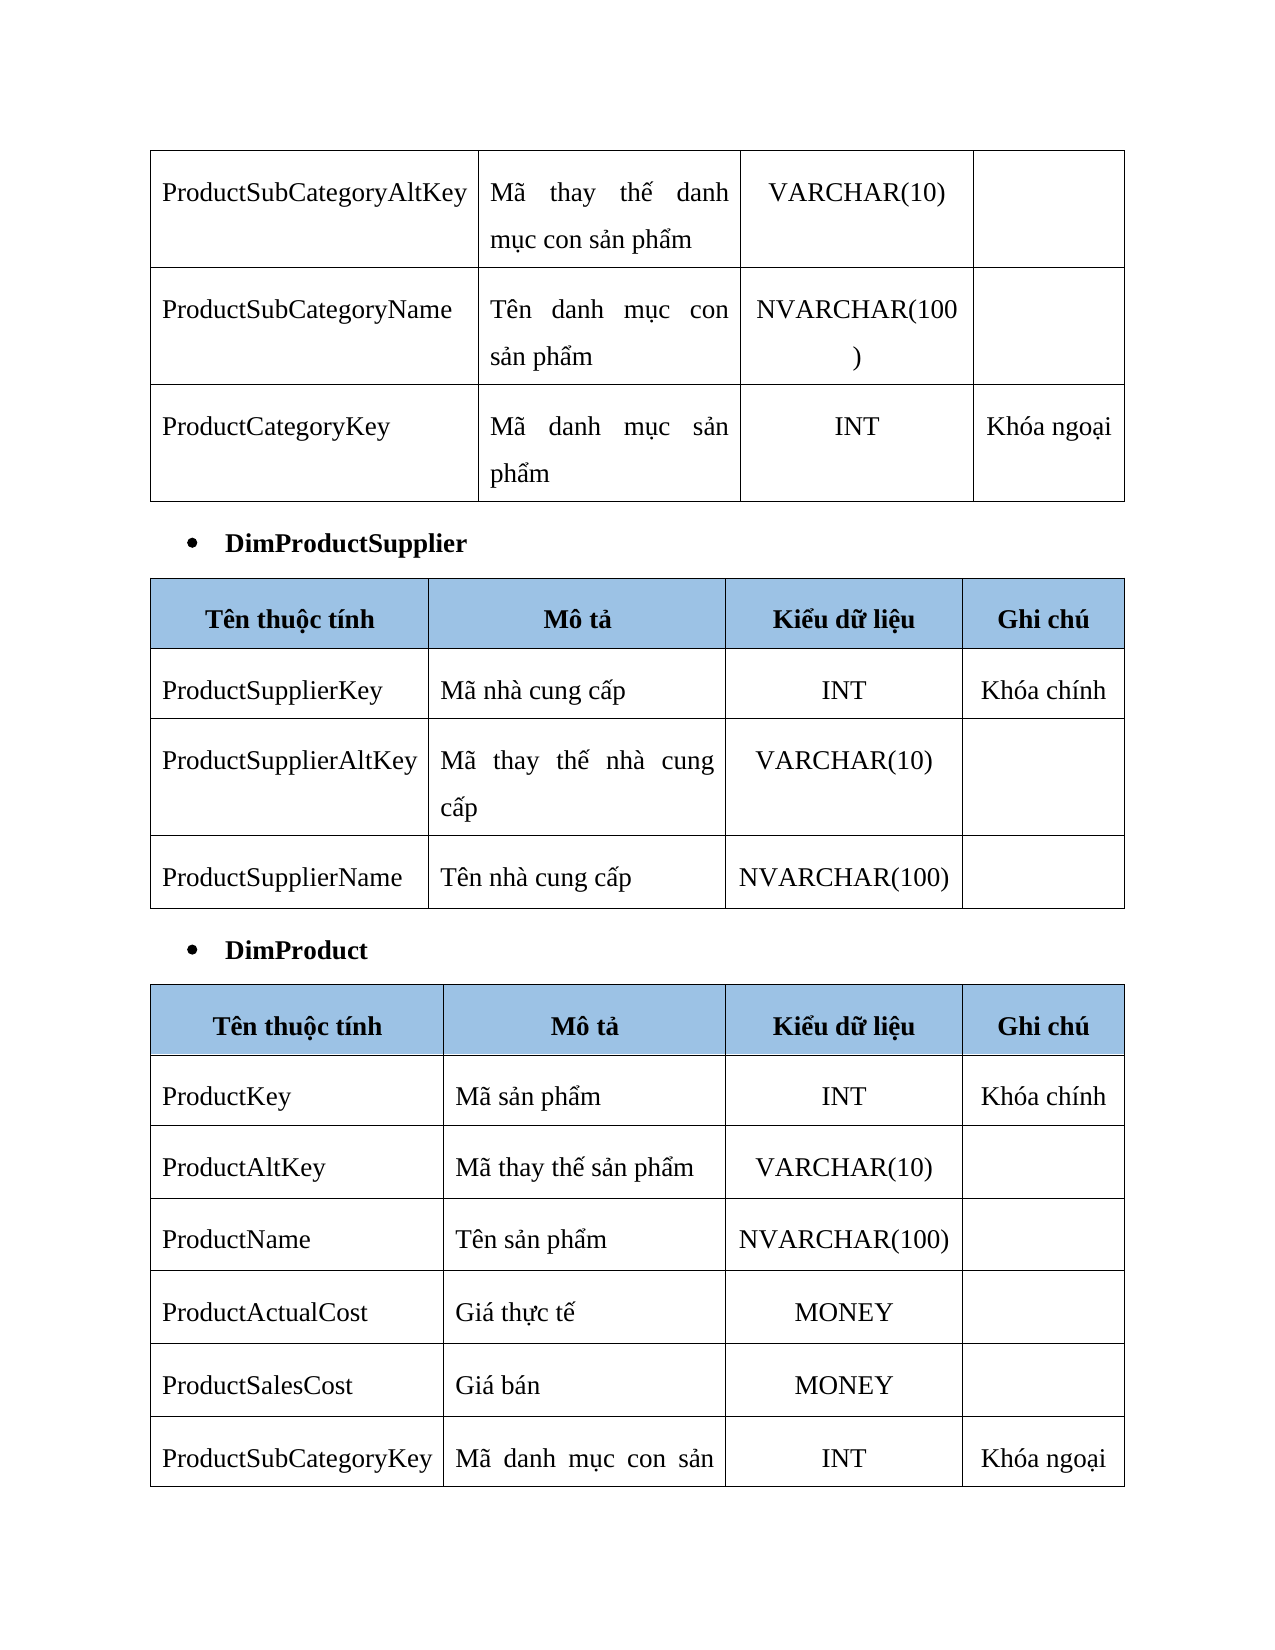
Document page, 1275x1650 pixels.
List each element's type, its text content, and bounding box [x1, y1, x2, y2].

table_cell ProductName [151, 1199, 443, 1270]
table_cell MONEY [726, 1344, 962, 1416]
table_cell Khóa chính [963, 1056, 1124, 1125]
table_cell [963, 1271, 1124, 1343]
table_cell Mã thay thế nhà cung cấp [429, 719, 725, 835]
table_cell [963, 1344, 1124, 1416]
list DimProduct [187, 934, 1125, 965]
table_cell VARCHAR(10) [741, 151, 973, 267]
table_cell Tên sản phẩm [444, 1199, 725, 1270]
table_header Mô tả [444, 985, 725, 1054]
table_cell ProductKey [151, 1056, 443, 1125]
table_cell INT [726, 1056, 962, 1125]
table_cell NVARCHAR(100) [726, 836, 962, 908]
table_cell [963, 1126, 1124, 1197]
table_cell ProductCategoryKey [151, 385, 478, 501]
table_cell ProductSalesCost [151, 1344, 443, 1416]
table_cell VARCHAR(10) [726, 1126, 962, 1197]
table_cell [974, 268, 1124, 384]
table_cell ProductActualCost [151, 1271, 443, 1343]
table_cell [963, 836, 1124, 908]
table_cell [974, 151, 1124, 267]
table_cell Mã thay thế sản phẩm [444, 1126, 725, 1197]
table_cell INT [726, 1417, 962, 1486]
table_header Ghi chú [963, 579, 1124, 648]
table_header Ghi chú [963, 985, 1124, 1054]
table_cell [963, 1199, 1124, 1270]
table_cell INT [741, 385, 973, 501]
table_cell ProductSubCategoryName [151, 268, 478, 384]
table_cell NVARCHAR(100) [741, 268, 973, 384]
table_cell Mã danh mục sản phẩm [479, 385, 740, 501]
table_header Kiểu dữ liệu [726, 579, 962, 648]
table_cell ProductSubCategoryAltKey [151, 151, 478, 267]
table_cell INT [726, 649, 962, 718]
table_cell Giá bán [444, 1344, 725, 1416]
table_cell Mã thay thế danh mục con sản phẩm [479, 151, 740, 267]
table_cell ProductAltKey [151, 1126, 443, 1197]
table_header Kiểu dữ liệu [726, 985, 962, 1054]
table_cell Khóa ngoại [974, 385, 1124, 501]
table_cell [444, 1417, 725, 1486]
table_cell [963, 719, 1124, 835]
table_cell Giá thực tế [444, 1271, 725, 1343]
table_cell Khóa ngoại [963, 1417, 1124, 1486]
table_header Mô tả [429, 579, 725, 648]
table_cell Tên nhà cung cấp [429, 836, 725, 908]
table_header Tên thuộc tính [151, 985, 443, 1054]
table_cell MONEY [726, 1271, 962, 1343]
table_cell Mã sản phẩm [444, 1056, 725, 1125]
table_cell ProductSupplierName [151, 836, 428, 908]
table_cell ProductSupplierKey [151, 649, 428, 718]
list DimProductSupplier [187, 527, 1125, 558]
table_cell Mã nhà cung cấp [429, 649, 725, 718]
table_cell NVARCHAR(100) [726, 1199, 962, 1270]
table_cell Khóa chính [963, 649, 1124, 718]
table_cell ProductSupplierAltKey [151, 719, 428, 835]
table_cell VARCHAR(10) [726, 719, 962, 835]
table_cell Tên danh mục con sản phẩm [479, 268, 740, 384]
table_header Tên thuộc tính [151, 579, 428, 648]
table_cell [151, 1417, 443, 1486]
